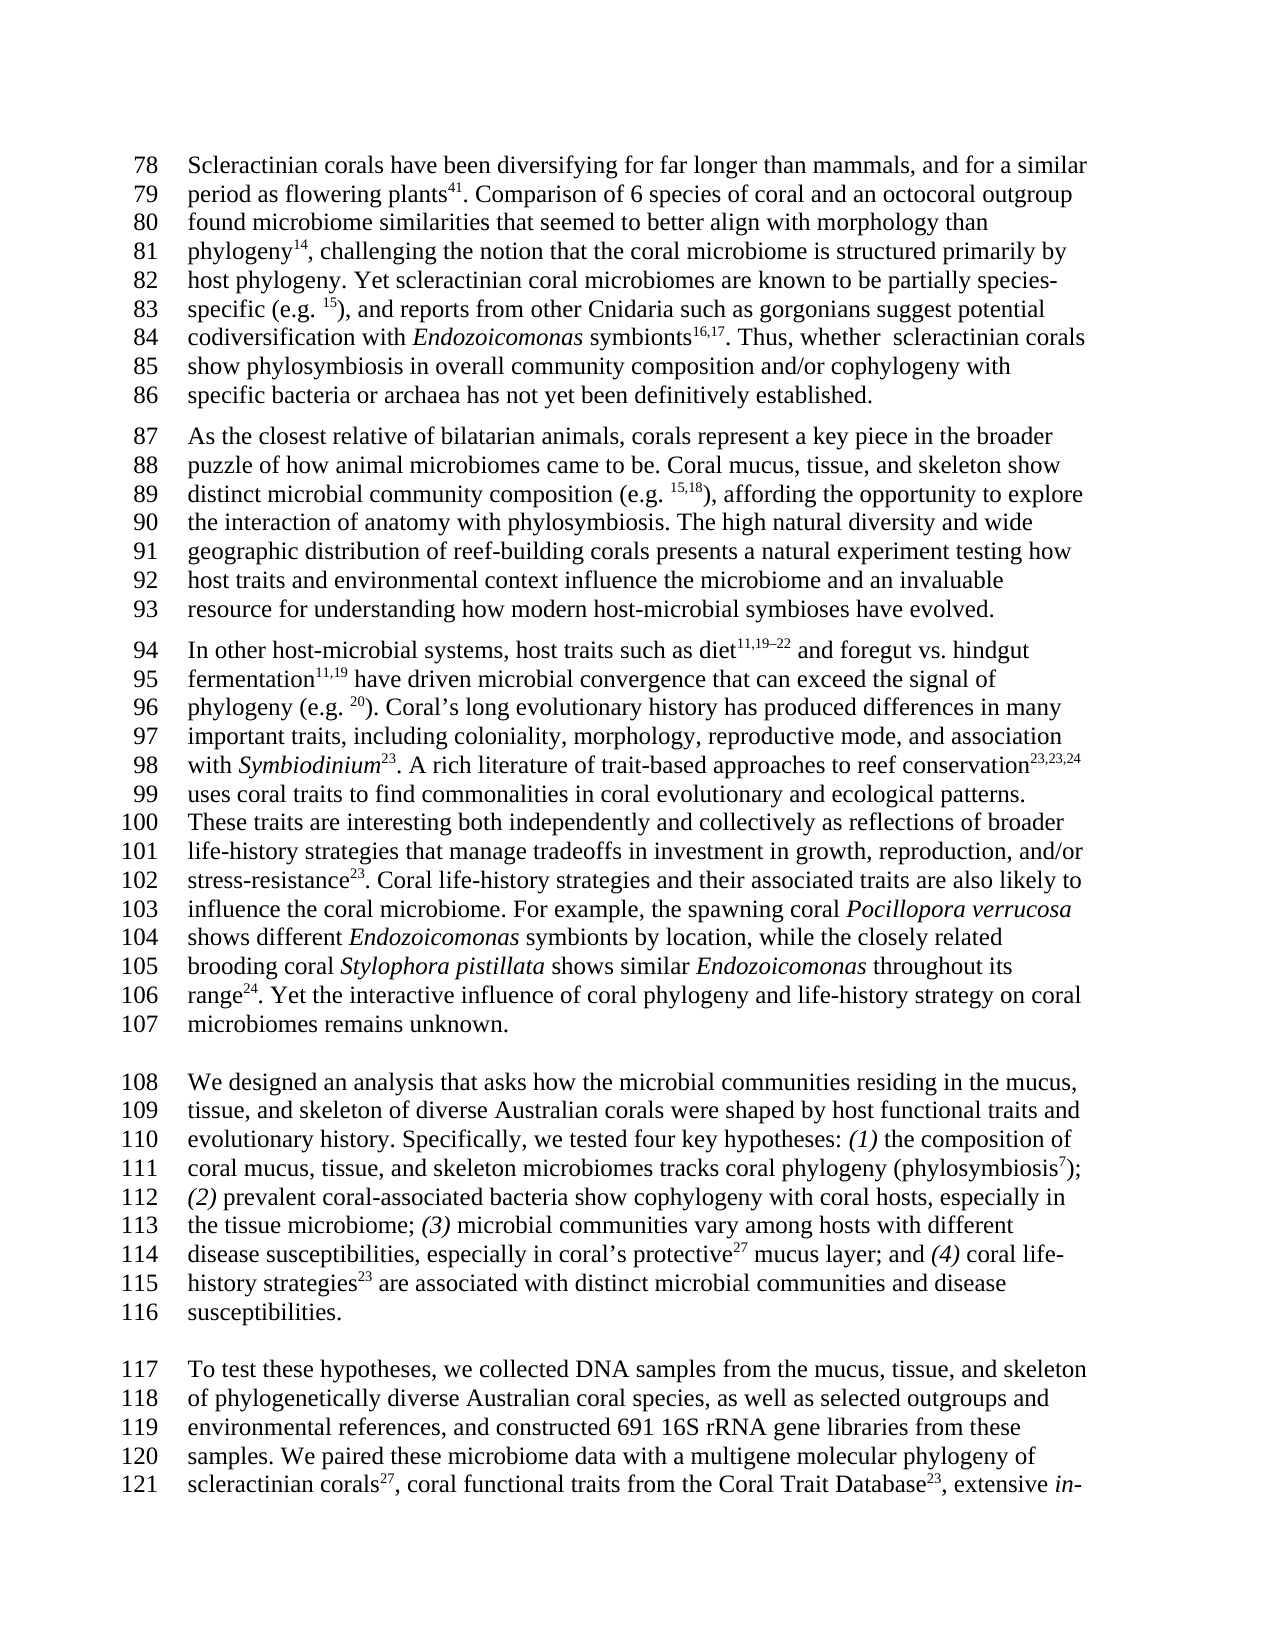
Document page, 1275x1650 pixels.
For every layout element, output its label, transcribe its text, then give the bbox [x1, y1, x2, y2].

text We designed an analysis that asks how the microbial communities residing in the mucus, tissue, and skeleton of diverse Australian corals were shaped by host functional traits and evolutionary history. Specifically, we tested four key hypotheses: (1) the composition of coral mucus, tissue, and skeleton microbiomes tracks coral phylogeny (phylosymbiosis7); (2) prevalent coral-associated bacteria show cophylogeny with coral hosts, especially in the tissue microbiome; (3) microbial communities vary among hosts with different disease susceptibilities, especially in coral’s protective27 mucus layer; and (4) coral life-history strategies23 are associated with distinct microbial communities and disease susceptibilities. [187, 1067, 1087, 1325]
text Scleractinian corals have been diversifying for far longer than mammals, and for a similar period as flowering plants41. Comparison of 6 species of coral and an octocoral outgroup found microbiome similarities that seemed to better align with morphology than phylogeny14, challenging the notion that the coral microbiome is structured primarily by host phylogeny. Yet scleractinian coral microbiomes are known to be partially species-specific (e.g. 15), and reports from other Cnidaria such as gorgonians suggest potential codiversification with Endozoicomonas symbionts16,17. Thus, whether scleractinian corals show phylosymbiosis in overall community composition and/or cophylogeny with specific bacteria or archaea has not yet been definitively established. [187, 150, 1087, 409]
text As the closest relative of bilatarian animals, corals represent a key piece in the broader puzzle of how animal microbiomes came to be. Coral mucus, tissue, and skeleton show distinct microbial community composition (e.g. 15,18), affording the opportunity to explore the interaction of anatomy with phylosymbiosis. The high natural diversity and wide geographic distribution of reef-building corals presents a natural experiment testing how host traits and environmental context influence the microbiome and an invaluable resource for understanding how modern host-microbial symbioses have evolved. [187, 421, 1087, 622]
text In other host-microbial systems, host traits such as diet11,19–22 and foregut vs. hindgut fermentation11,19 have driven microbial convergence that can exceed the signal of phylogeny (e.g. 20). Coral’s long evolutionary history has produced differences in many important traits, including coloniality, morphology, reproductive mode, and association with Symbiodinium23. A rich literature of trait-based approaches to reef conservation23,23,24 uses coral traits to find commonalities in coral evolutionary and ecological patterns. These traits are interesting both independently and collectively as reflections of broader life-history strategies that manage tradeoffs in investment in growth, reproduction, and/or stress-resistance23. Coral life-history strategies and their associated traits are also likely to influence the coral microbiome. For example, the spawning coral Pocillopora verrucosa shows different Endozoicomonas symbionts by location, while the closely related brooding coral Stylophora pistillata shows similar Endozoicomonas throughout its range24. Yet the interactive influence of coral phylogeny and life-history strategy on coral microbiomes remains unknown. [187, 635, 1087, 1037]
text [187, 1354, 1087, 1498]
